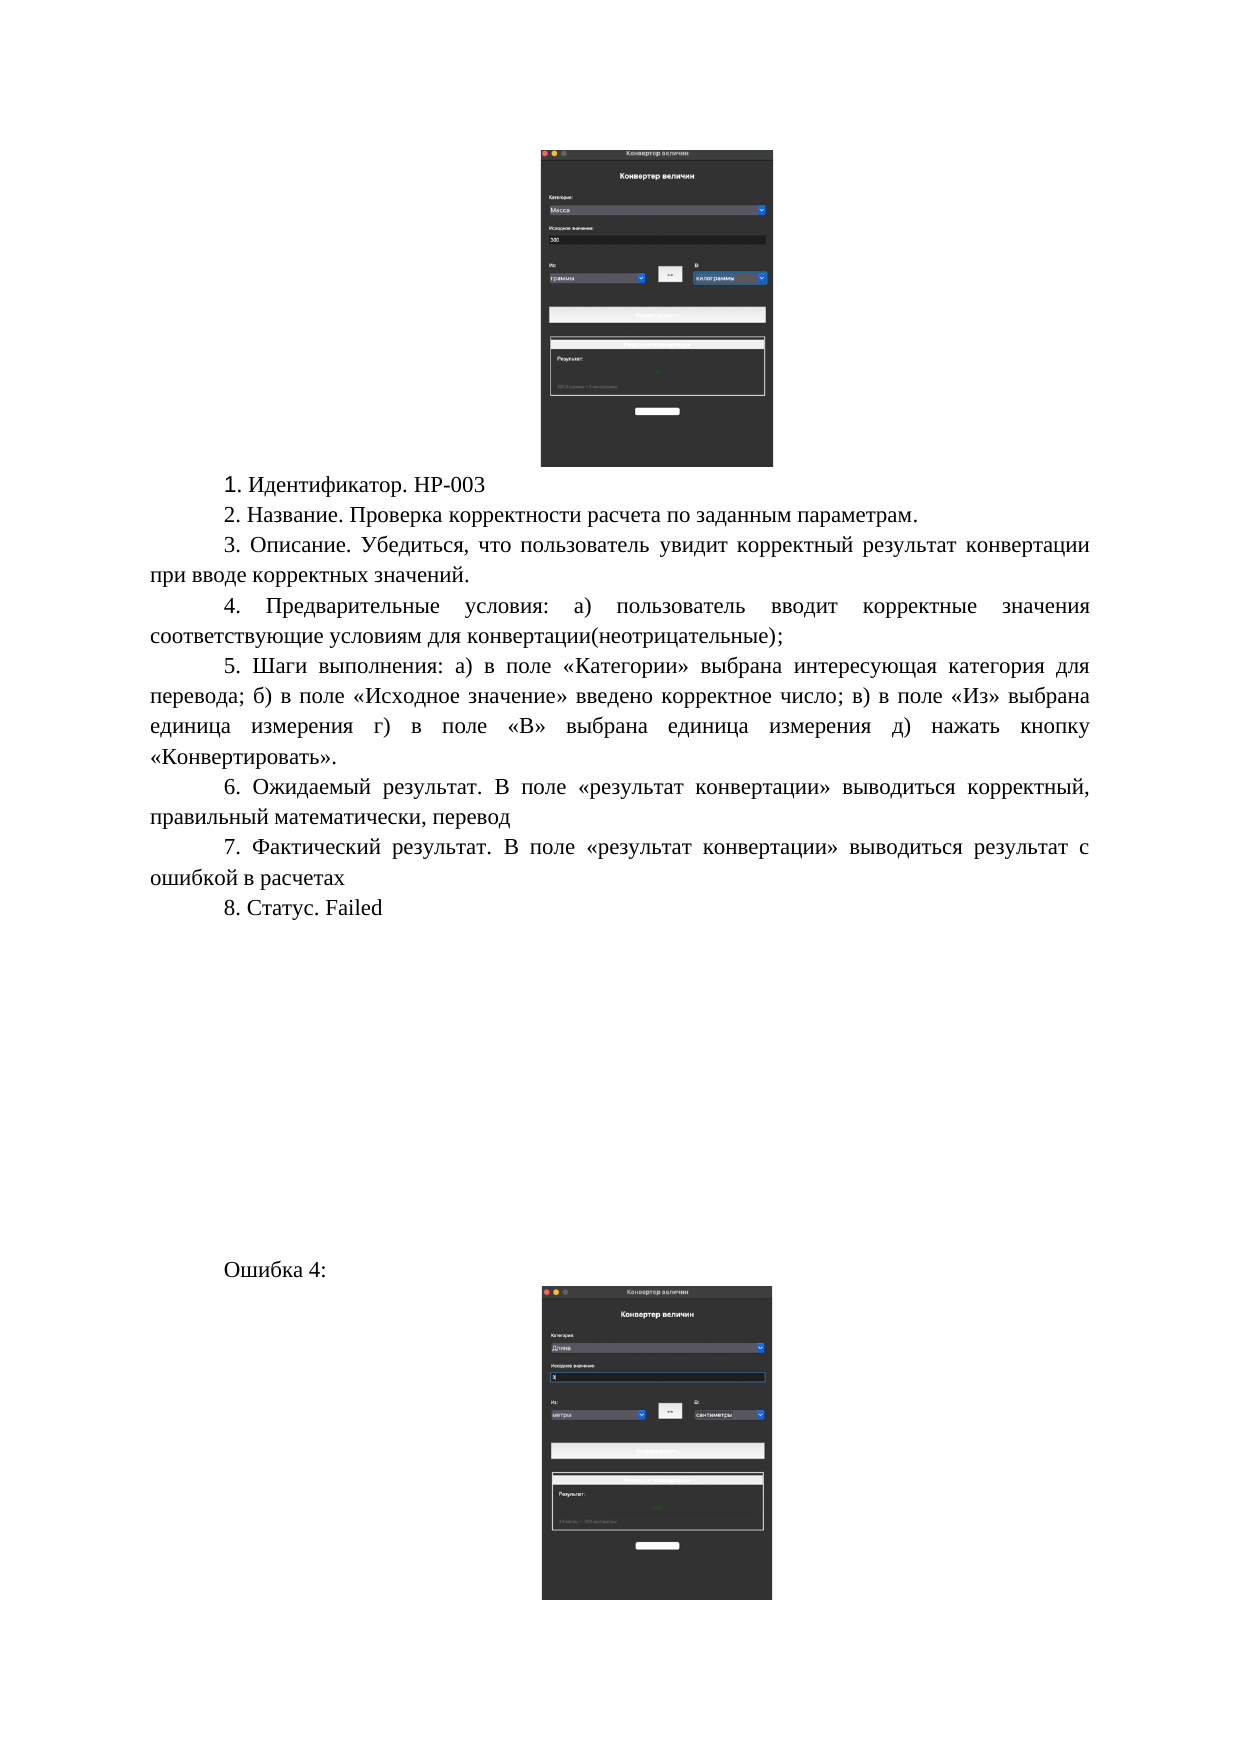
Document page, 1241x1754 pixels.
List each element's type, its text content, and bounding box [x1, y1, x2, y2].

text Ошибка 4: [150, 1256, 1090, 1283]
text 8. Статус. Failed [150, 894, 1090, 920]
text 2. Название. Проверка корректности расчета по заданным параметрам. [150, 501, 1090, 527]
text 3. Описание. Убедиться, что пользователь увидит корректный результат конвертации при вводе корректных значений. [150, 531, 1090, 588]
text 7. Фактический результат. В поле «результат конвертации» выводиться результат с ошибкой в расчетах [150, 833, 1090, 890]
text 1. Идентификатор. НР-003 [150, 471, 1090, 497]
text 4. Предварительные условия: а) пользователь вводит корректные значения соответствующие условиям для конвертации(неотрицательные); [150, 592, 1090, 648]
text 6. Ожидаемый результат. В поле «результат конвертации» выводиться корректный, правильный математически, перевод [150, 773, 1090, 829]
text 5. Шаги выполнения: а) в поле «Категории» выбрана интересующая категория для перевода; б) в поле «Исходное значение» введено корректное число; в) в поле «Из» выбрана единица измерения г) в поле «В» выбрана единица измерения д) нажать кнопку «Конвертировать». [150, 652, 1090, 769]
picture [541, 1286, 773, 1600]
picture [540, 150, 774, 467]
